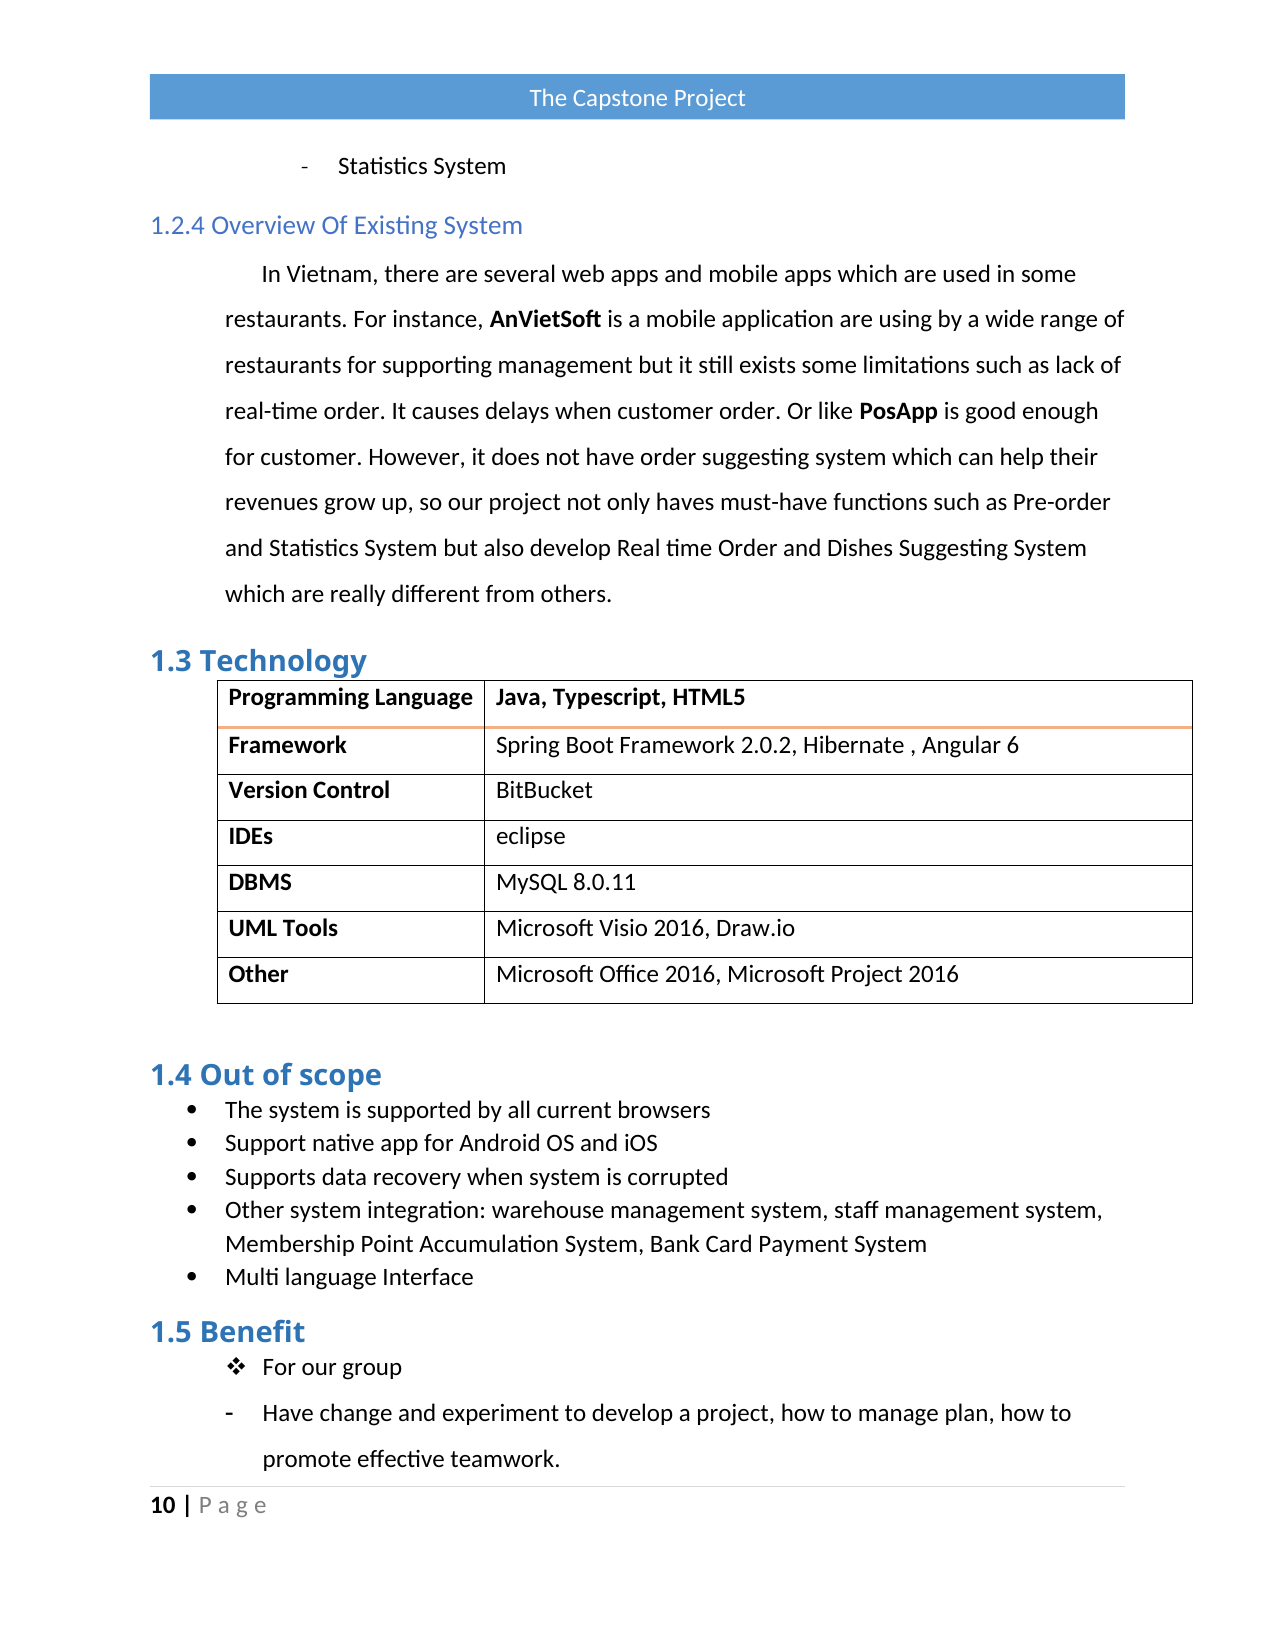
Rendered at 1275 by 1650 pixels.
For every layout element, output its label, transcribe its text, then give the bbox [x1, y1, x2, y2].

table_cell UML Tools [218, 912, 484, 957]
list The system is supported by all current browsers [187, 1094, 1125, 1124]
subtitle Technology [150, 640, 1125, 680]
table_cell Version Control [218, 775, 484, 819]
table_cell DBMS [218, 866, 484, 911]
table_cell Framework [218, 729, 484, 774]
list In Vietnam, there are several web apps and mobile apps which are used in some restaurants. For instance, AnVietSoft is a mobile application are using by a wide range of restaurants for supporting management but it still exists some limitations such as lack of real-time order. It causes delays when customer order. Or like PosApp is good enough for customer. However, it does not have order suggesting system which can help their revenues grow up, so our project not only haves must-have functions such as Pre-order and Statistics System but also develop Real time Order and Dishes Suggesting System which are really different from others. [225, 258, 1125, 608]
list Support native app for Android OS and iOS [187, 1127, 1125, 1158]
list Supports data recovery when system is corrupted [187, 1161, 1125, 1191]
list For our group [225, 1351, 1125, 1382]
table_cell Microsoft Visio 2016, Draw.io [485, 912, 1192, 957]
table_cell MySQL 8.0.11 [485, 866, 1192, 911]
list Statistics System [300, 150, 1125, 181]
table_cell IDEs [218, 821, 484, 865]
subtitle Benefit [150, 1312, 1125, 1351]
table_header Java, Typescript, HTML5 [485, 681, 1192, 726]
table_header Programming Language [218, 681, 484, 726]
table_cell Microsoft Office 2016, Microsoft Project 2016 [485, 958, 1192, 1003]
subtitle Out of scope [150, 1054, 1125, 1094]
table_cell Other [218, 958, 484, 1003]
table_cell eclipse [485, 821, 1192, 865]
list Multi language Interface [187, 1261, 1125, 1292]
subtitle Overview Of Existing System [150, 208, 1125, 241]
list Have change and experiment to develop a project, how to manage plan, how to promote effective teamwork. [225, 1397, 1125, 1473]
table_cell BitBucket [485, 775, 1192, 819]
table_cell Spring Boot Framework 2.0.2, Hibernate , Angular 6 [485, 729, 1192, 774]
list Other system integration: warehouse management system, staff management system, Membership Point Accumulation System, Bank Card Payment System [187, 1194, 1125, 1258]
